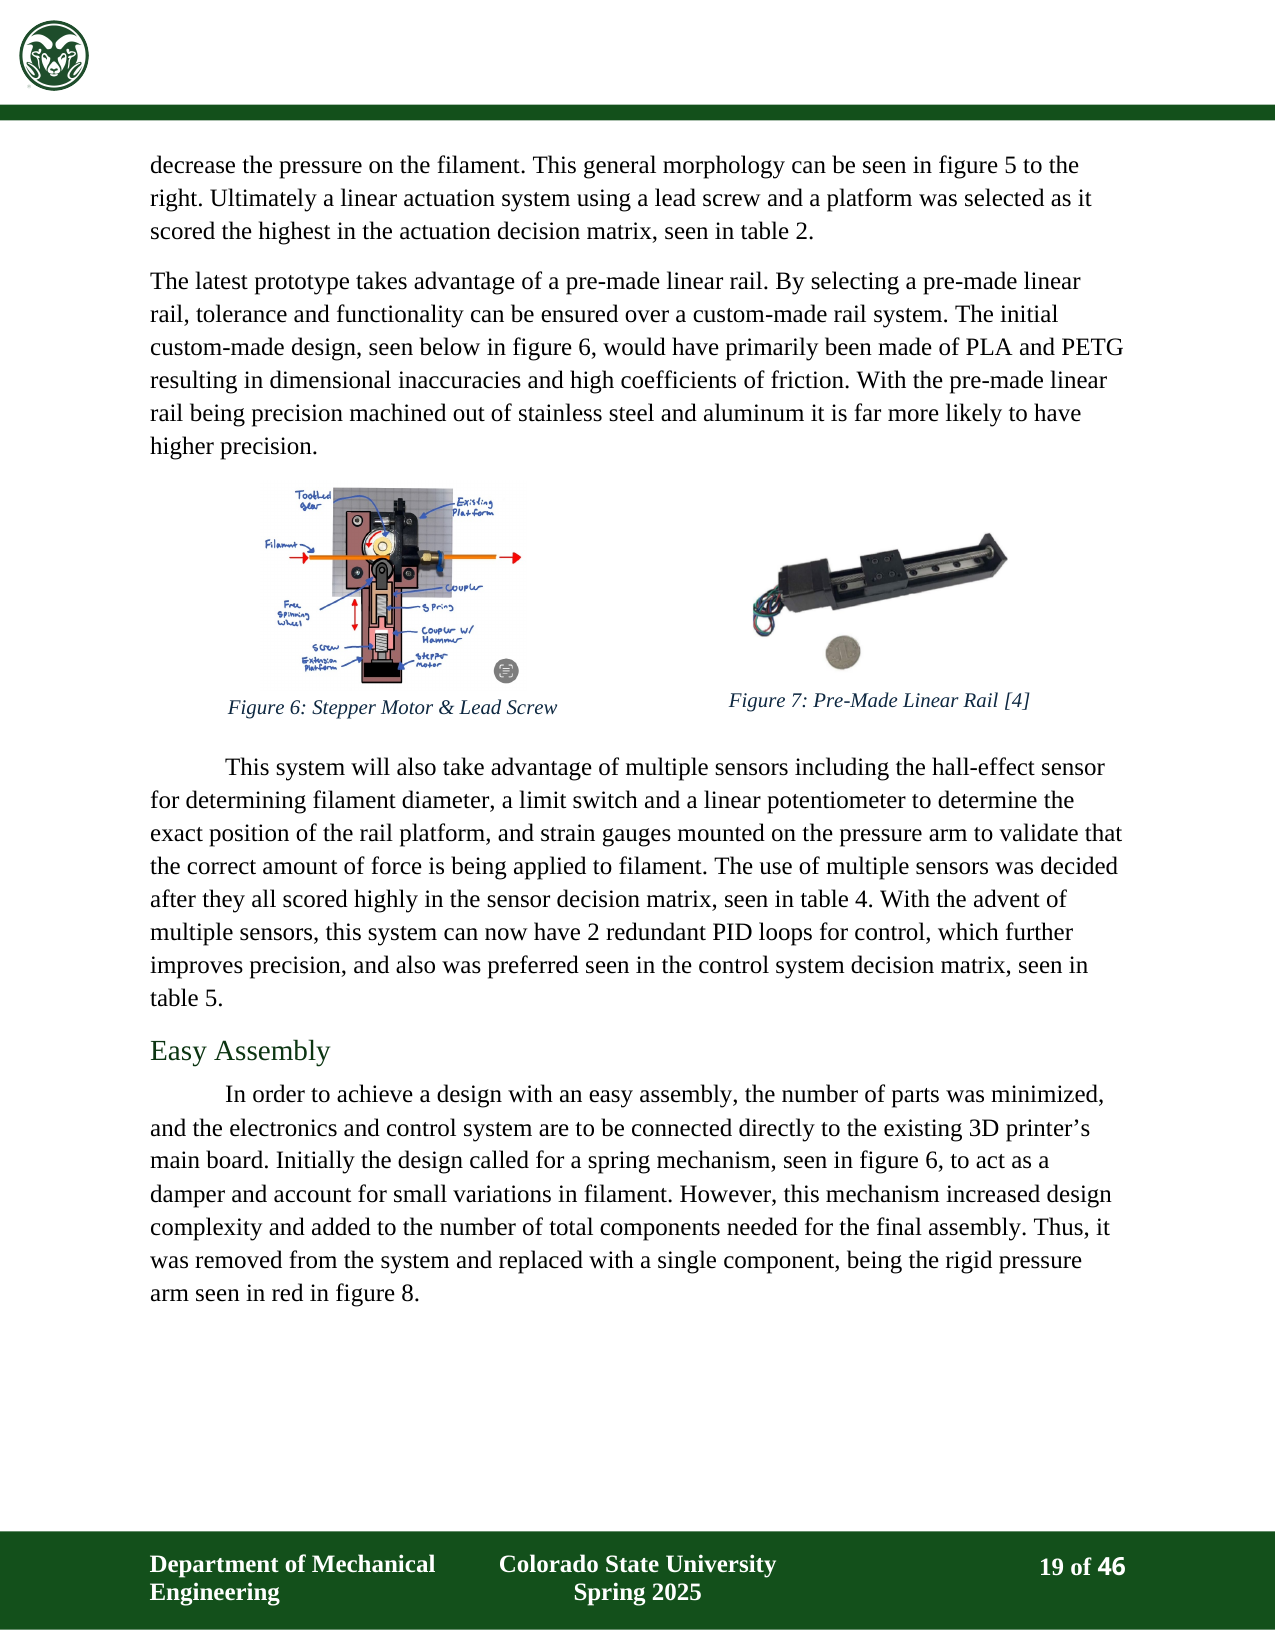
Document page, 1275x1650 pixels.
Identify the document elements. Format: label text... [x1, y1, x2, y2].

picture [14, 15, 94, 96]
table_header Figure 7: Pre-Made Linear Rail [4] [637, 481, 1124, 752]
text This system will also take advantage of multiple sensors including the hall-effect sensor for determining filament diameter, a limit switch and a linear potentiometer to determine the exact position of the rail platform, and strain gauges mounted on the pressure arm to validate that the correct amount of force is being applied to filament. The use of multiple sensors was decided after they all scored highly in the sensor decision matrix, seen in table 4. With the advent of multiple sensors, this system can now have 2 redundant PID loops for control, which further improves precision, and also was preferred seen in the control system decision matrix, seen in table 5. [150, 752, 1125, 1012]
picture [743, 513, 1018, 684]
subtitle Easy Assembly [150, 1033, 1125, 1066]
text In order to achieve a design with an easy assembly, the number of parts was minimized, and the electronics and control system are to be connected directly to the existing 3D printer’s main board. Initially the design called for a spring mechanism, seen in figure 6, to act as a damper and account for small variations in filament. However, this mechanism increased design complexity and added to the number of total components needed for the final assembly. Thus, it was removed from the system and replaced with a single component, being the rigid pressure arm seen in red in figure 8. [150, 1079, 1125, 1306]
picture [260, 480, 527, 691]
text The latest prototype takes advantage of a pre-made linear rail. By selecting a pre-made linear rail, tolerance and functionality can be ensured over a custom-made rail system. The initial custom-made design, seen below in figure 6, would have primarily been made of PLA and PETG resulting in dimensional inaccuracies and high coefficients of friction. With the pre-made linear rail being precision machined out of stainless steel and aluminum it is far more likely to have higher precision. [150, 266, 1125, 459]
table_header Figure 6: Stepper Motor & Lead Screw [150, 481, 637, 752]
